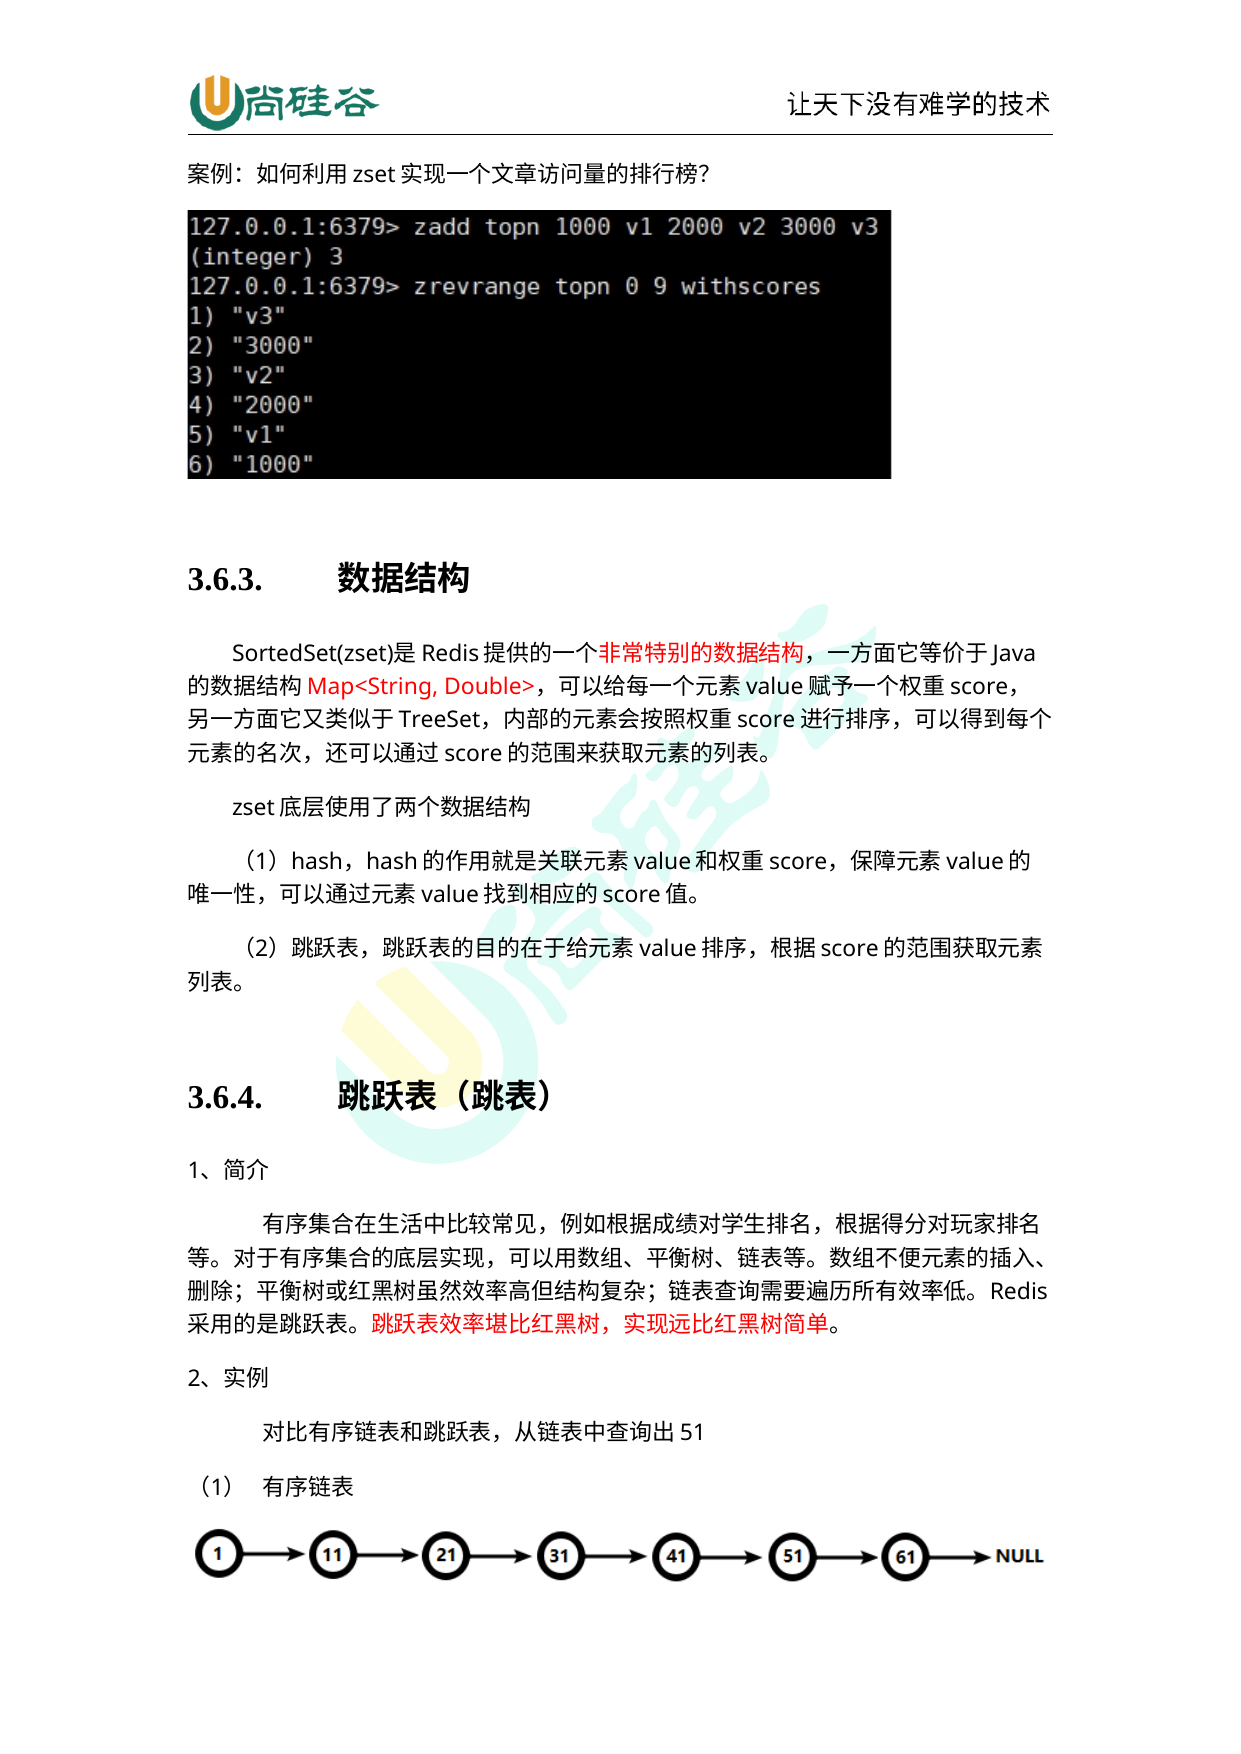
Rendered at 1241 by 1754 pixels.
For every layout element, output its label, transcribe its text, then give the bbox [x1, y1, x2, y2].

picture [187, 73, 1053, 132]
list 有序链表 [187, 1468, 1053, 1502]
text SortedSet(zset)是Redis提供的一个非常特别的数据结构，一方面它等价于Java的数据结构Map<String, Double>，可以给每一个元素value赋予一个权重score，另一方面它又类似于TreeSet，内部的元素会按照权重score进行排序，可以得到每个元素的名次，还可以通过score的范围来获取元素的列表。 [187, 634, 1053, 768]
text 2、实例 [187, 1360, 1053, 1393]
text 有序集合在生活中比较常见，例如根据成绩对学生排名，根据得分对玩家排名等。对于有序集合的底层实现，可以用数组、平衡树、链表等。数组不便元素的插入、删除；平衡树或红黑树虽然效率高但结构复杂；链表查询需要遍历所有效率低。Redis采用的是跳跃表。跳跃表效率堪比红黑树，实现远比红黑树简单。 [187, 1206, 1053, 1339]
text 案例：如何利用zset实现一个文章访问量的排行榜？ [187, 156, 1053, 189]
text 对比有序链表和跳跃表，从链表中查询出51 [187, 1414, 1053, 1448]
text zset底层使用了两个数据结构 [187, 788, 1053, 822]
picture [187, 1522, 1053, 1585]
picture [187, 210, 893, 479]
text 1、简介 [187, 1152, 1053, 1185]
text （1）hash，hash的作用就是关联元素value和权重score，保障元素value的唯一性，可以通过元素value找到相应的score值。 [187, 843, 1053, 909]
list 数据结构 [187, 552, 1053, 600]
text （2）跳跃表，跳跃表的目的在于给元素value排序，根据score的范围获取元素列表。 [187, 930, 1053, 997]
list 跳跃表（跳表） [187, 1070, 1053, 1118]
